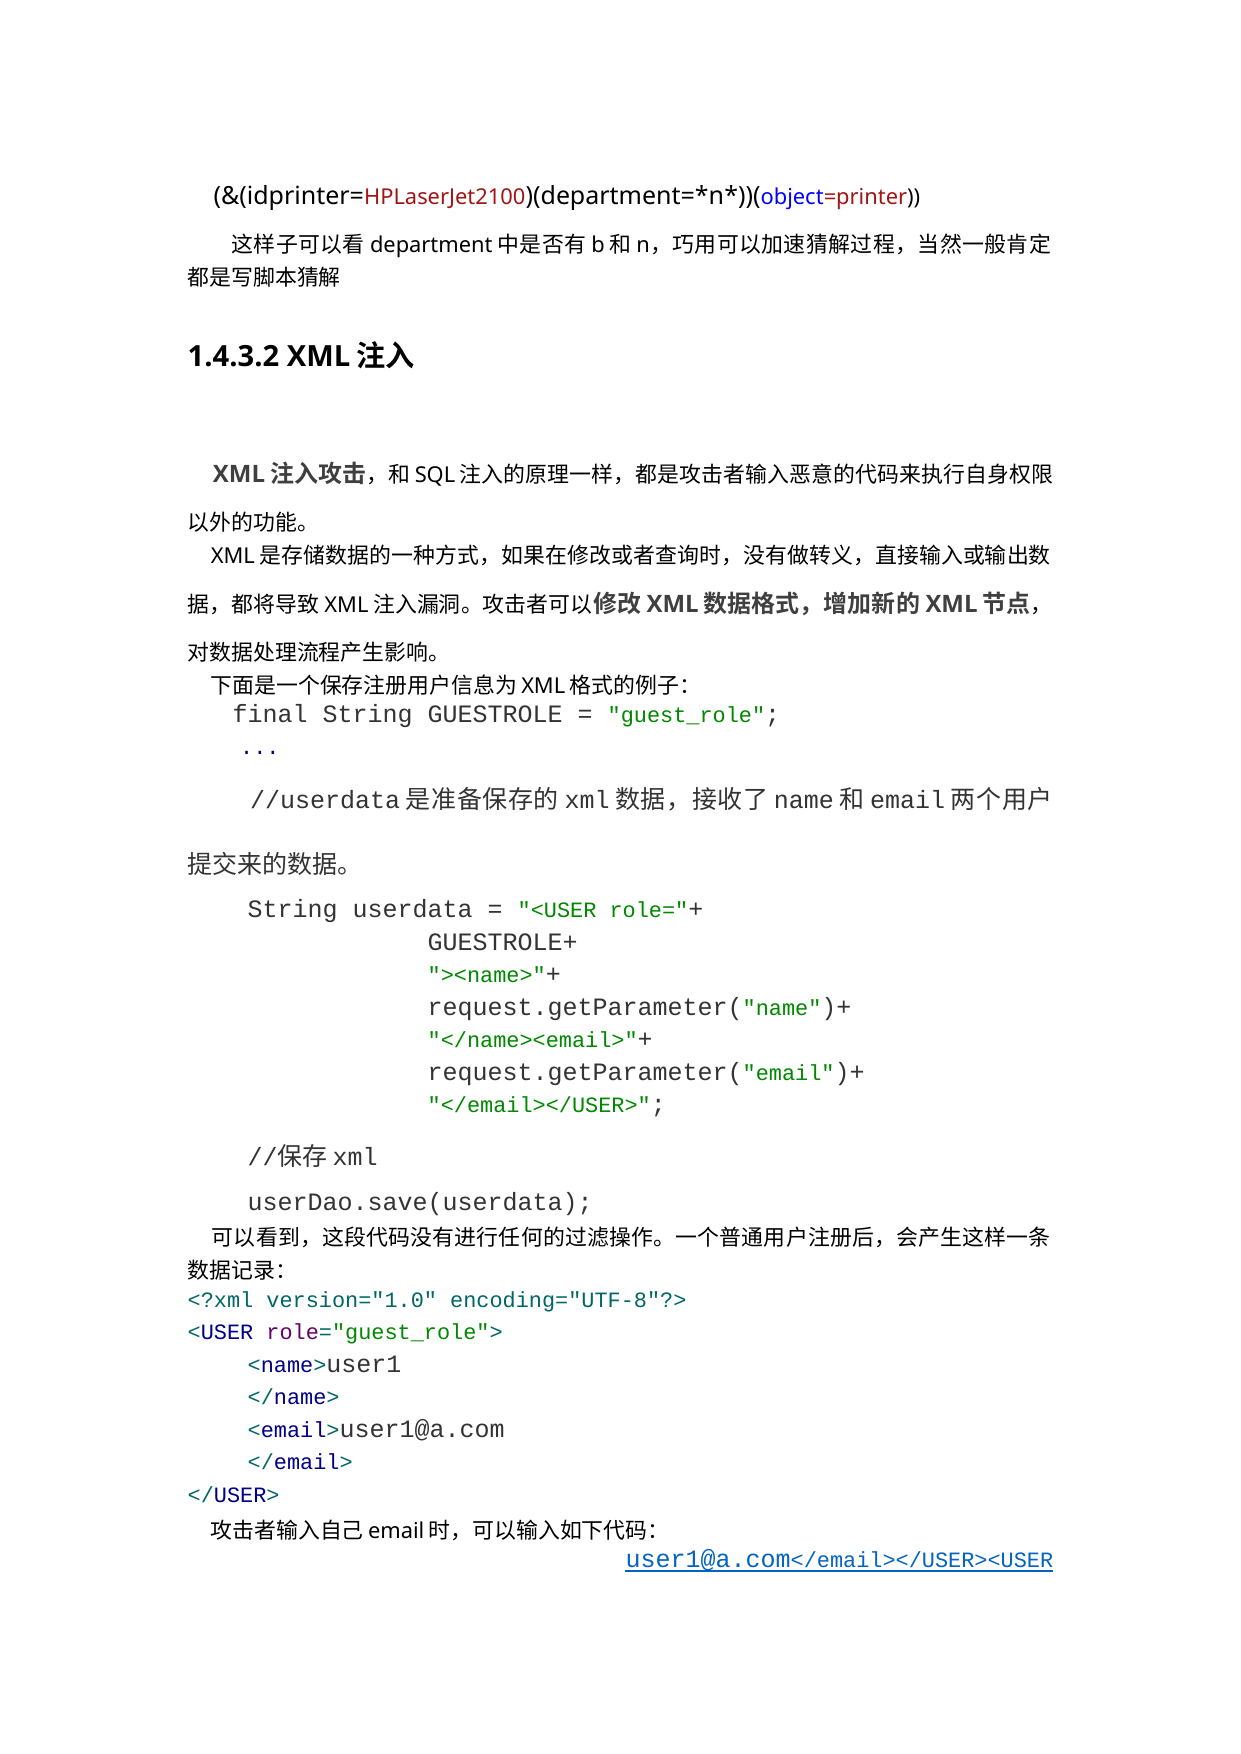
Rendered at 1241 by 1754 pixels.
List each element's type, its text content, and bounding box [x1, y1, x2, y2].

text </name> [187, 1382, 1053, 1415]
text //保存xml [187, 1122, 1053, 1187]
text userDao.save(userdata); [187, 1187, 1053, 1220]
text </email> [187, 1447, 1053, 1480]
text (&(idprinter=HPLaserJet2100)(department=*n*))(object=printer)) [187, 162, 1053, 227]
text "</name><email>"+ [187, 1025, 1053, 1057]
text <USER role="guest_role"> [187, 1317, 1053, 1350]
text 攻击者输入自己email时，可以输入如下代码： [187, 1512, 1053, 1545]
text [187, 1545, 1053, 1577]
text 下面是一个保存注册用户信息为XML格式的例子： [187, 667, 1053, 700]
text </USER> [187, 1480, 1053, 1512]
text request.getParameter("email")+ [187, 1057, 1053, 1090]
text request.getParameter("name")+ [187, 992, 1053, 1025]
text 可以看到，这段代码没有进行任何的过滤操作。一个普通用户注册后，会产生这样一条数据记录： [187, 1220, 1053, 1285]
text <email>user1@a.com [187, 1415, 1053, 1447]
text XML注入攻击，和SQL注入的原理一样，都是攻击者输入恶意的代码来执行自身权限以外的功能。 XML是存储数据的一种方式，如果在修改或者查询时，没有做转义，直接输入或输出数据，都将导致XML注入漏洞。攻击者可以修改XML数据格式，增加新的XML节点，对数据处理流程产生影响。 [187, 440, 1053, 667]
text GUESTROLE+ [187, 927, 1053, 960]
text "</email></USER>"; [187, 1090, 1053, 1122]
text //userdata是准备保存的xml数据，接收了name和email两个用户提交来的数据。 [187, 765, 1053, 895]
text "><name>"+ [187, 960, 1053, 992]
text String userdata = "<USER role="+ [187, 895, 1053, 927]
text ... [187, 732, 1053, 765]
text <name>user1 [187, 1350, 1053, 1382]
subtitle 1.4.3.2 XML注入 [187, 321, 1053, 386]
text <?xml version="1.0" encoding="UTF-8"?> [187, 1285, 1053, 1317]
text 这样子可以看department中是否有b和n，巧用可以加速猜解过程，当然一般肯定都是写脚本猜解 [187, 227, 1053, 292]
text final String GUESTROLE = "guest_role"; [187, 700, 1053, 732]
